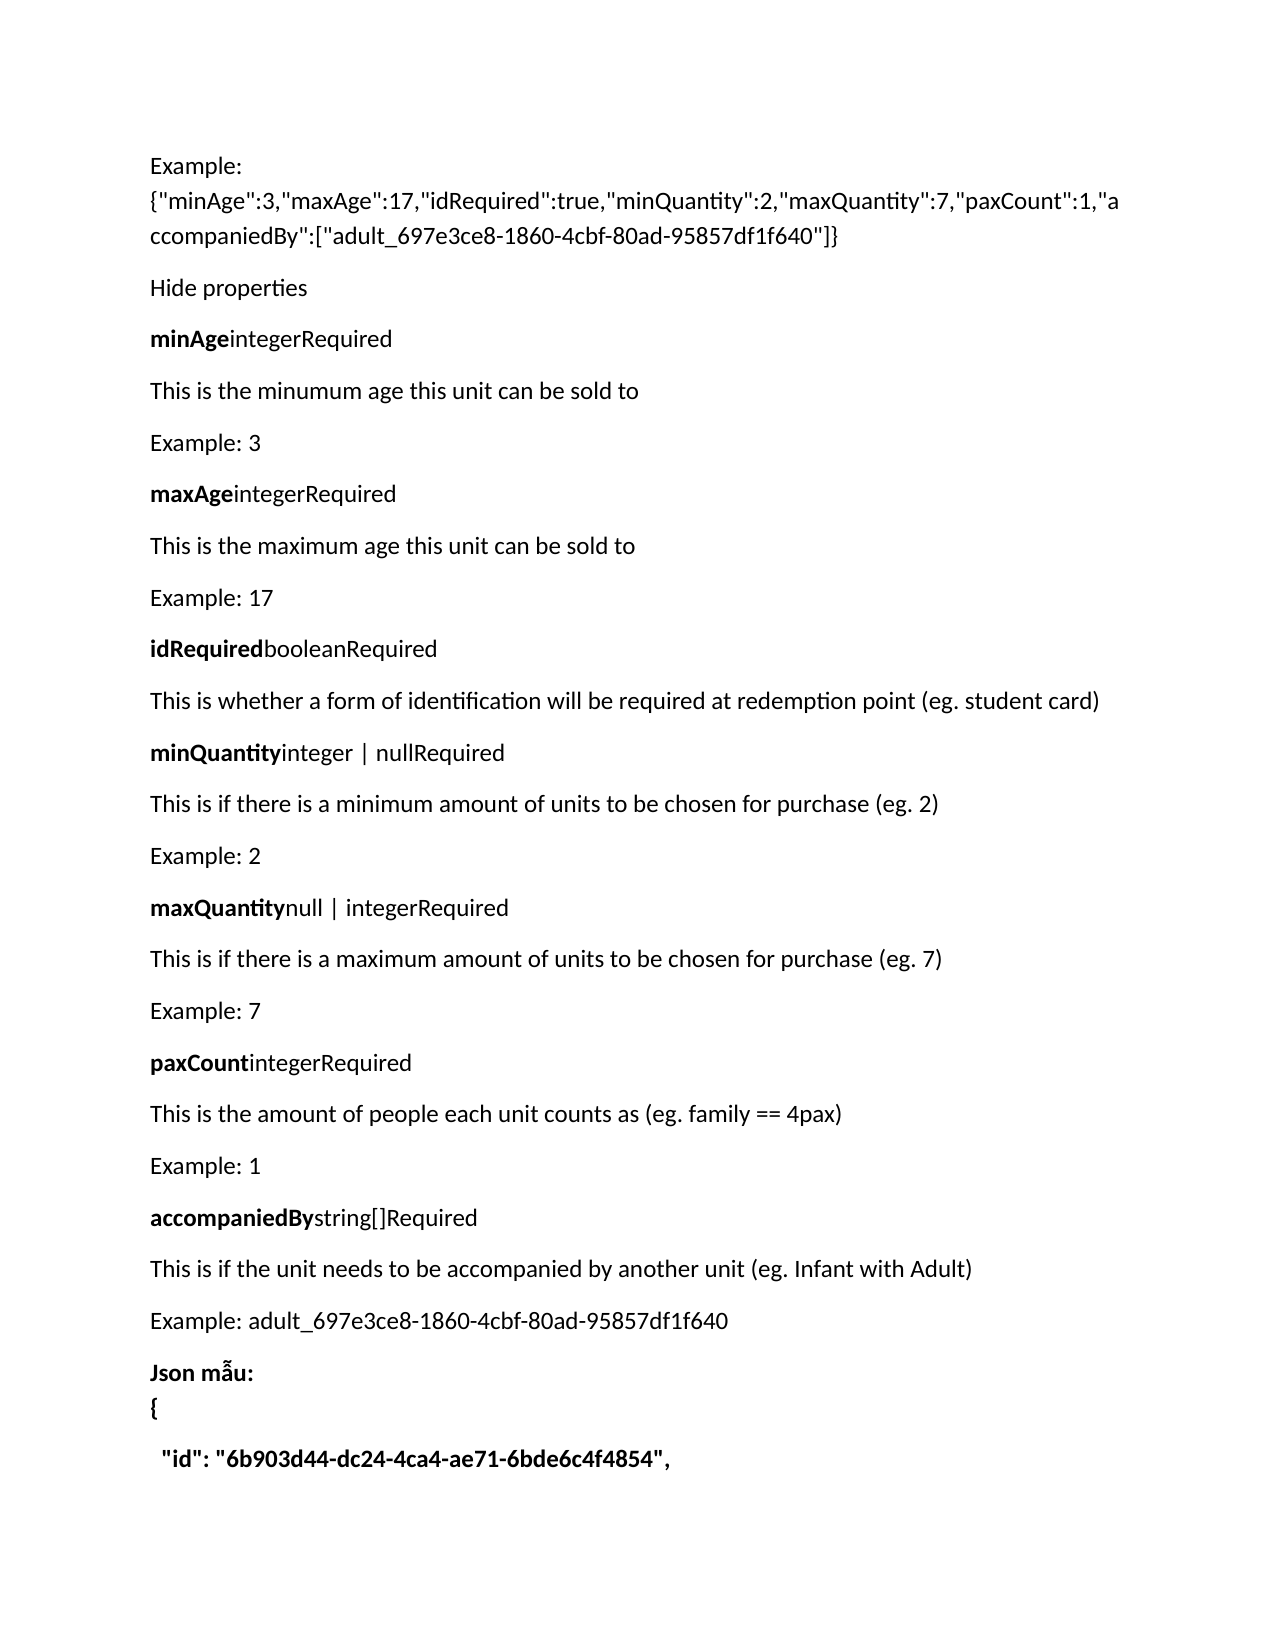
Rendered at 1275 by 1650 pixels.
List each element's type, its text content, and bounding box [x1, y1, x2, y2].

text minAgeintegerRequired [150, 323, 1125, 354]
text Json mẫu: { [150, 1357, 1125, 1422]
text Example: {"minAge":3,"maxAge":17,"idRequired":true,"minQuantity":2,"maxQuantity":7,"paxCount":1,"accompaniedBy":["adult_697e3ce8-1860-4cbf-80ad-95857df1f640"]} [150, 150, 1125, 251]
text Example: 1 [150, 1150, 1125, 1181]
text Hide properties [150, 272, 1125, 302]
text This is if there is a maximum amount of units to be chosen for purchase (eg. 7) [150, 943, 1125, 974]
text This is if the unit needs to be accompanied by another unit (eg. Infant with Adult) [150, 1253, 1125, 1284]
text idRequiredbooleanRequired [150, 633, 1125, 664]
text Example: 3 [150, 427, 1125, 457]
text Example: adult_697e3ce8-1860-4cbf-80ad-95857df1f640 [150, 1305, 1125, 1336]
text minQuantityinteger | nullRequired [150, 737, 1125, 767]
text maxAgeintegerRequired [150, 478, 1125, 509]
text This is whether a form of identification will be required at redemption point (eg. student card) [150, 685, 1125, 716]
text This is the amount of people each unit counts as (eg. family == 4pax) [150, 1098, 1125, 1129]
text This is the minumum age this unit can be sold to [150, 375, 1125, 406]
text accompaniedBystring[]Required [150, 1202, 1125, 1232]
text Example: 2 [150, 840, 1125, 871]
text This is if there is a minimum amount of units to be chosen for purchase (eg. 2) [150, 788, 1125, 819]
text This is the maximum age this unit can be sold to [150, 530, 1125, 561]
text maxQuantitynull | integerRequired [150, 892, 1125, 922]
text "id": "6b903d44-dc24-4ca4-ae71-6bde6c4f4854", [150, 1443, 1125, 1474]
text Example: 7 [150, 995, 1125, 1026]
text paxCountintegerRequired [150, 1047, 1125, 1077]
text Example: 17 [150, 582, 1125, 612]
